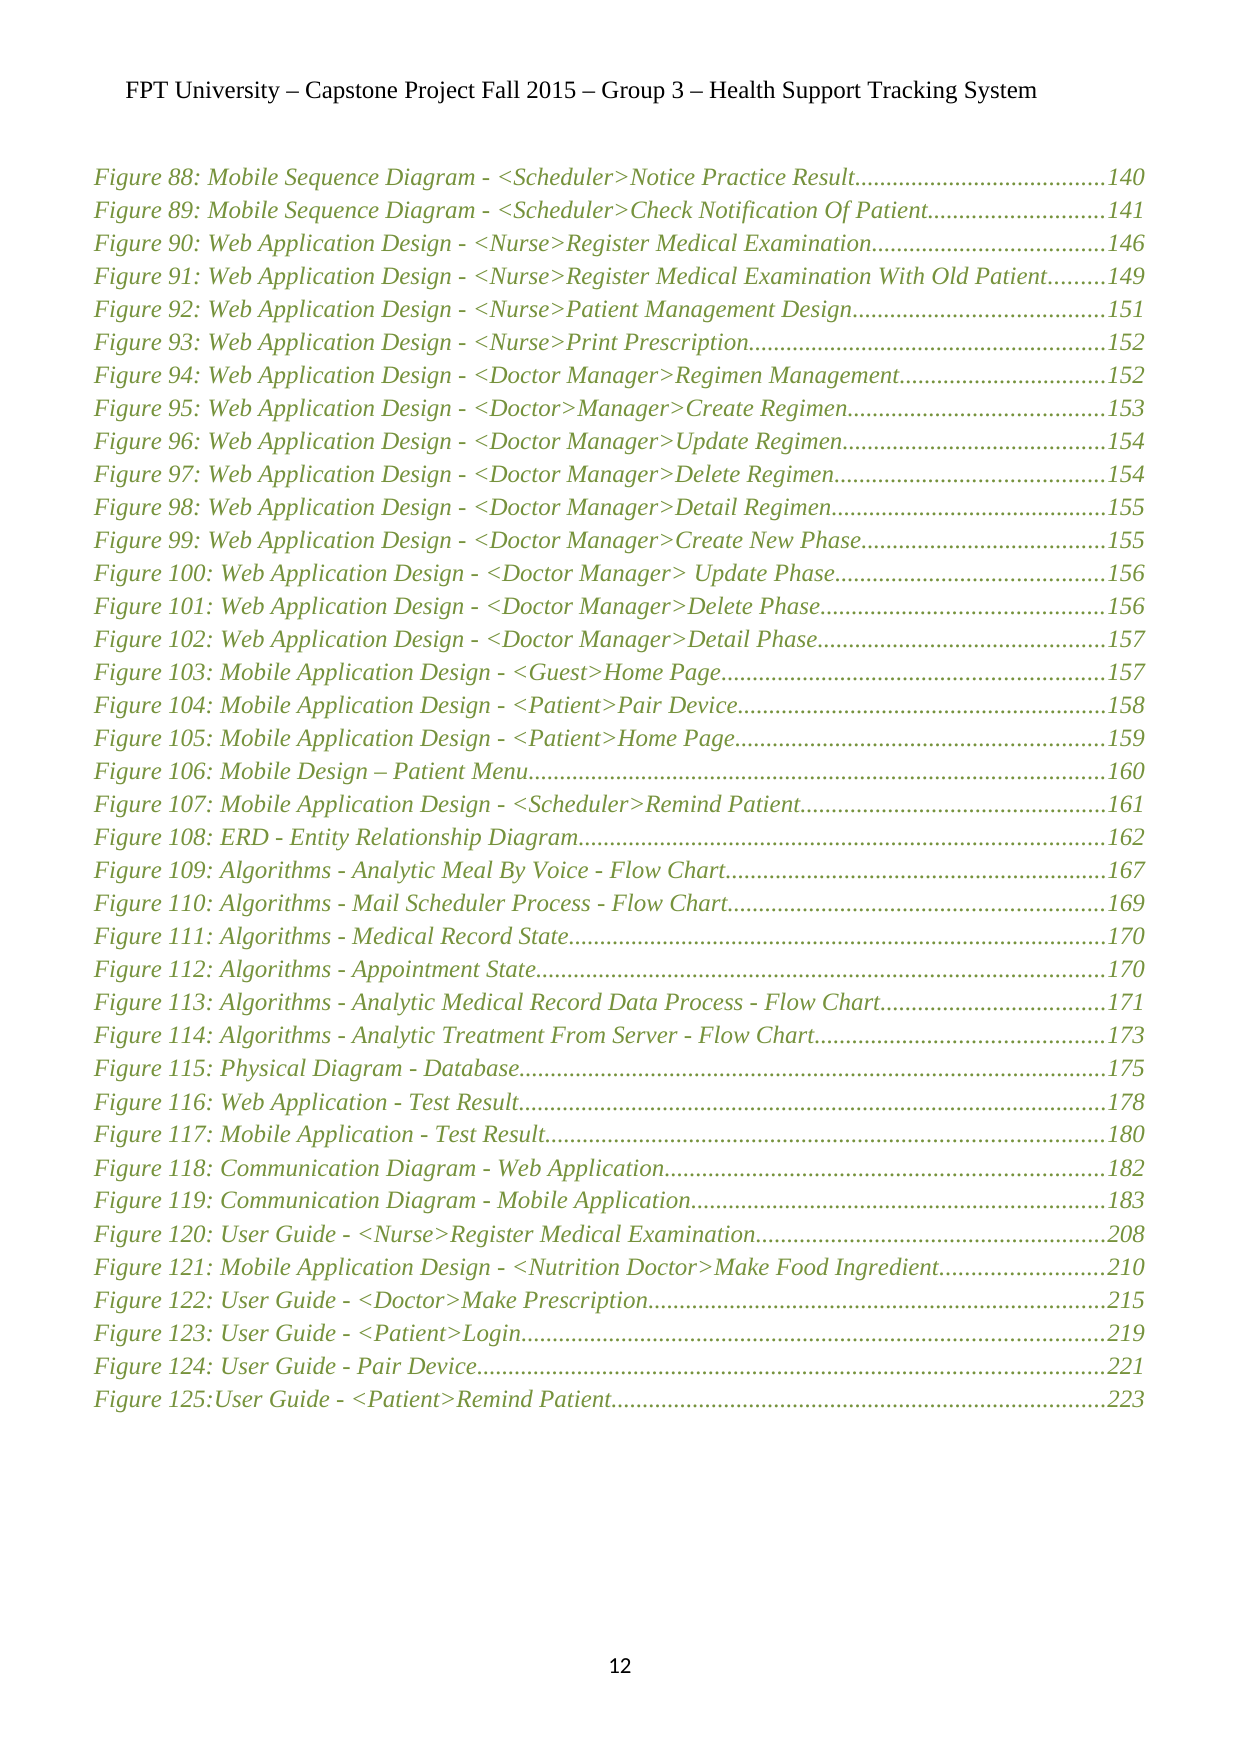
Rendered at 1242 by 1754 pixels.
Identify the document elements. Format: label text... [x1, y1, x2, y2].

text Figure 120: User Guide - <Nurse>Register Medical Examination 208 [94, 1219, 1146, 1247]
text Figure 95: Web Application Design - <Doctor>Manager>Create Regimen 153 [94, 393, 1146, 422]
text Figure 113: Algorithms - Analytic Medical Record Data Process - Flow Chart 171 [94, 987, 1146, 1016]
text Figure 91: Web Application Design - <Nurse>Register Medical Examination With Old Patient 149 [94, 261, 1146, 290]
text Figure 102: Web Application Design - <Doctor Manager>Detail Phase 157 [94, 624, 1146, 653]
text Figure 115: Physical Diagram - Database 175 [94, 1053, 1146, 1082]
text Figure 116: Web Application - Test Result 178 [94, 1087, 1146, 1115]
text Figure 125:User Guide - <Patient>Remind Patient 223 [94, 1384, 1146, 1412]
text Figure 121: Mobile Application Design - <Nutrition Doctor>Make Food Ingredient 210 [94, 1252, 1146, 1280]
text Figure 117: Mobile Application - Test Result 180 [94, 1119, 1146, 1148]
text Figure 110: Algorithms - Mail Scheduler Process - Flow Chart 169 [94, 888, 1146, 917]
text Figure 111: Algorithms - Medical Record State 170 [94, 921, 1146, 950]
text Figure 98: Web Application Design - <Doctor Manager>Detail Regimen 155 [94, 492, 1146, 521]
text Figure 114: Algorithms - Analytic Treatment From Server - Flow Chart 173 [94, 1021, 1146, 1049]
text Figure 109: Algorithms - Analytic Meal By Voice - Flow Chart 167 [94, 855, 1146, 884]
text Figure 96: Web Application Design - <Doctor Manager>Update Regimen 154 [94, 426, 1146, 455]
text Figure 112: Algorithms - Appointment State 170 [94, 954, 1146, 983]
text Figure 94: Web Application Design - <Doctor Manager>Regimen Management 152 [94, 360, 1146, 389]
text Figure 88: Mobile Sequence Diagram - <Scheduler>Notice Practice Result 140 [94, 162, 1146, 191]
text Figure 101: Web Application Design - <Doctor Manager>Delete Phase 156 [94, 591, 1146, 620]
text Figure 93: Web Application Design - <Nurse>Print Prescription 152 [94, 327, 1146, 356]
text Figure 100: Web Application Design - <Doctor Manager> Update Phase 156 [94, 558, 1146, 587]
text Figure 104: Mobile Application Design - <Patient>Pair Device 158 [94, 690, 1146, 719]
text Figure 97: Web Application Design - <Doctor Manager>Delete Regimen 154 [94, 459, 1146, 488]
text Figure 103: Mobile Application Design - <Guest>Home Page 157 [94, 657, 1146, 686]
text Figure 90: Web Application Design - <Nurse>Register Medical Examination 146 [94, 228, 1146, 257]
text Figure 122: User Guide - <Doctor>Make Prescription 215 [94, 1285, 1146, 1313]
text Figure 119: Communication Diagram - Mobile Application 183 [94, 1186, 1146, 1214]
text Figure 106: Mobile Design – Patient Menu 160 [94, 756, 1146, 785]
text Figure 123: User Guide - <Patient>Login 219 [94, 1318, 1146, 1346]
text Figure 92: Web Application Design - <Nurse>Patient Management Design 151 [94, 294, 1146, 323]
text Figure 108: ERD - Entity Relationship Diagram 162 [94, 822, 1146, 851]
text Figure 118: Communication Diagram - Web Application 182 [94, 1153, 1146, 1181]
text Figure 124: User Guide - Pair Device 221 [94, 1351, 1146, 1379]
text Figure 107: Mobile Application Design - <Scheduler>Remind Patient 161 [94, 789, 1146, 818]
text Figure 105: Mobile Application Design - <Patient>Home Page 159 [94, 723, 1146, 752]
text Figure 99: Web Application Design - <Doctor Manager>Create New Phase 155 [94, 525, 1146, 554]
text Figure 89: Mobile Sequence Diagram - <Scheduler>Check Notification Of Patient 141 [94, 195, 1146, 224]
